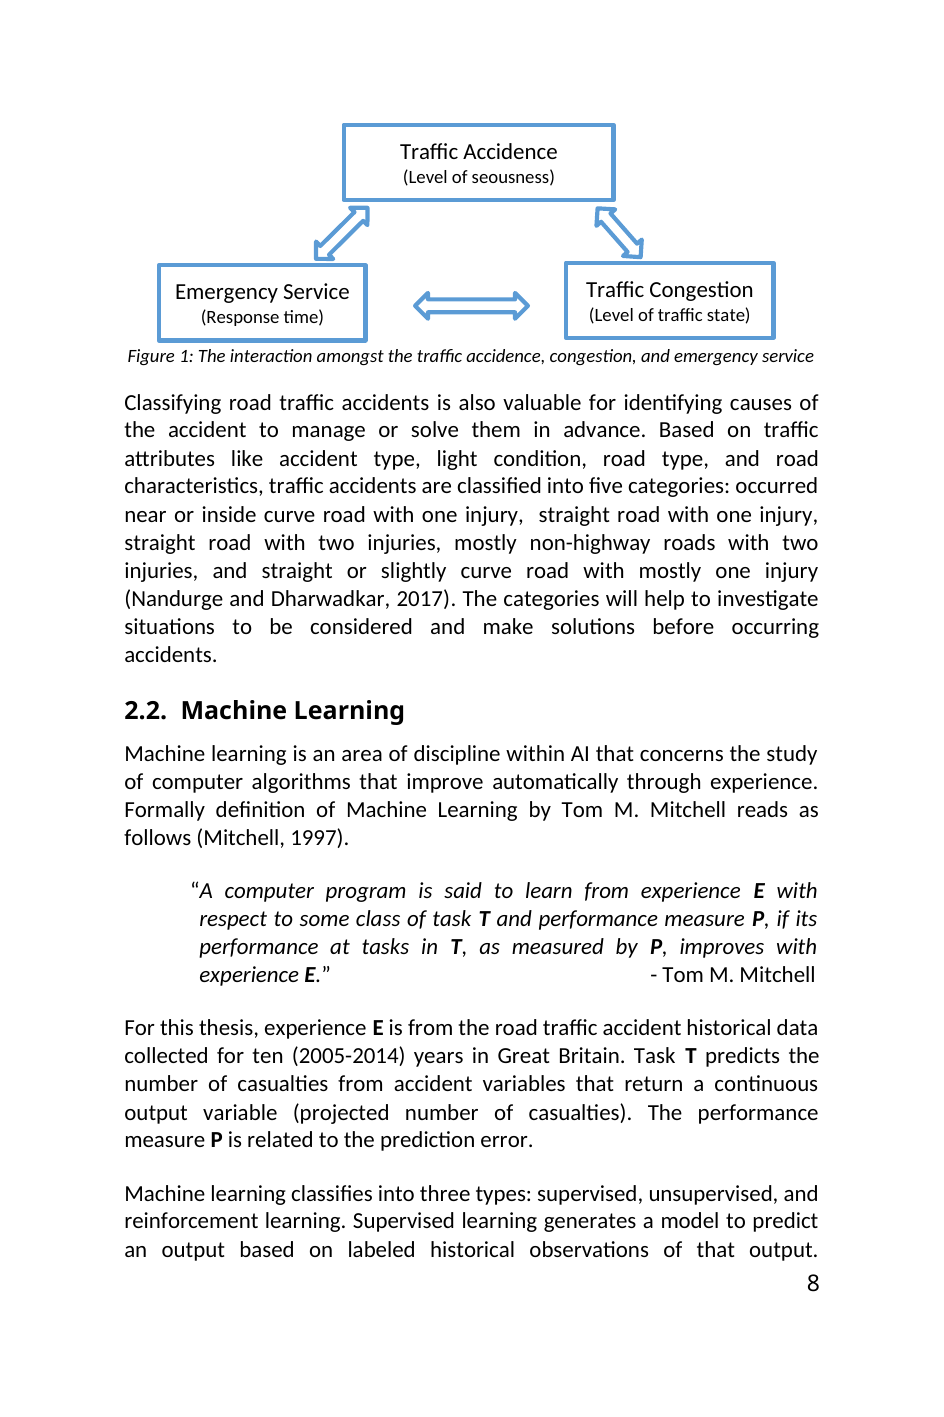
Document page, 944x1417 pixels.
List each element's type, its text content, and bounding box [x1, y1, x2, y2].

text Classifying road traffic accidents is also valuable for identifying causes of the accident to manage or solve them in advance. Based on traffic attributes like accident type, light condition, road type, and road characteristics, traffic accidents are classified into five categories: occurred near or inside curve road with one injury, straight road with one injury, straight road with two injuries, mostly non-highway roads with two injuries, and straight or slightly curve road with mostly one injury (Nandurge and Dharwadkar, 2017). The categories will help to investigate situations to be considered and make solutions before occurring accidents. [124, 388, 820, 668]
text Machine learning is an area of discipline within AI that concerns the study of computer algorithms that improve automatically through experience. Formally definition of Machine Learning by Tom M. Mitchell reads as follows (Mitchell, 1997). [124, 739, 820, 851]
text Figure 1: The interaction amongst the traffic accidence, congestion, and emergency service [124, 124, 820, 367]
text For this thesis, experience E is from the road traffic accident historical data collected for ten (2005-2014) years in Great Britain. Task T predicts the number of casualties from accident variables that return a continuous output variable (projected number of casualties). The performance measure P is related to the prediction error. [124, 1013, 820, 1154]
text “A computer program is said to learn from experience E with respect to some class of task T and performance measure P, if its performance at tasks in T, as measured by P, improves with experience E.” - Tom M. Mitchell [190, 876, 820, 988]
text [124, 1179, 820, 1263]
subtitle Machine Learning [124, 693, 820, 727]
